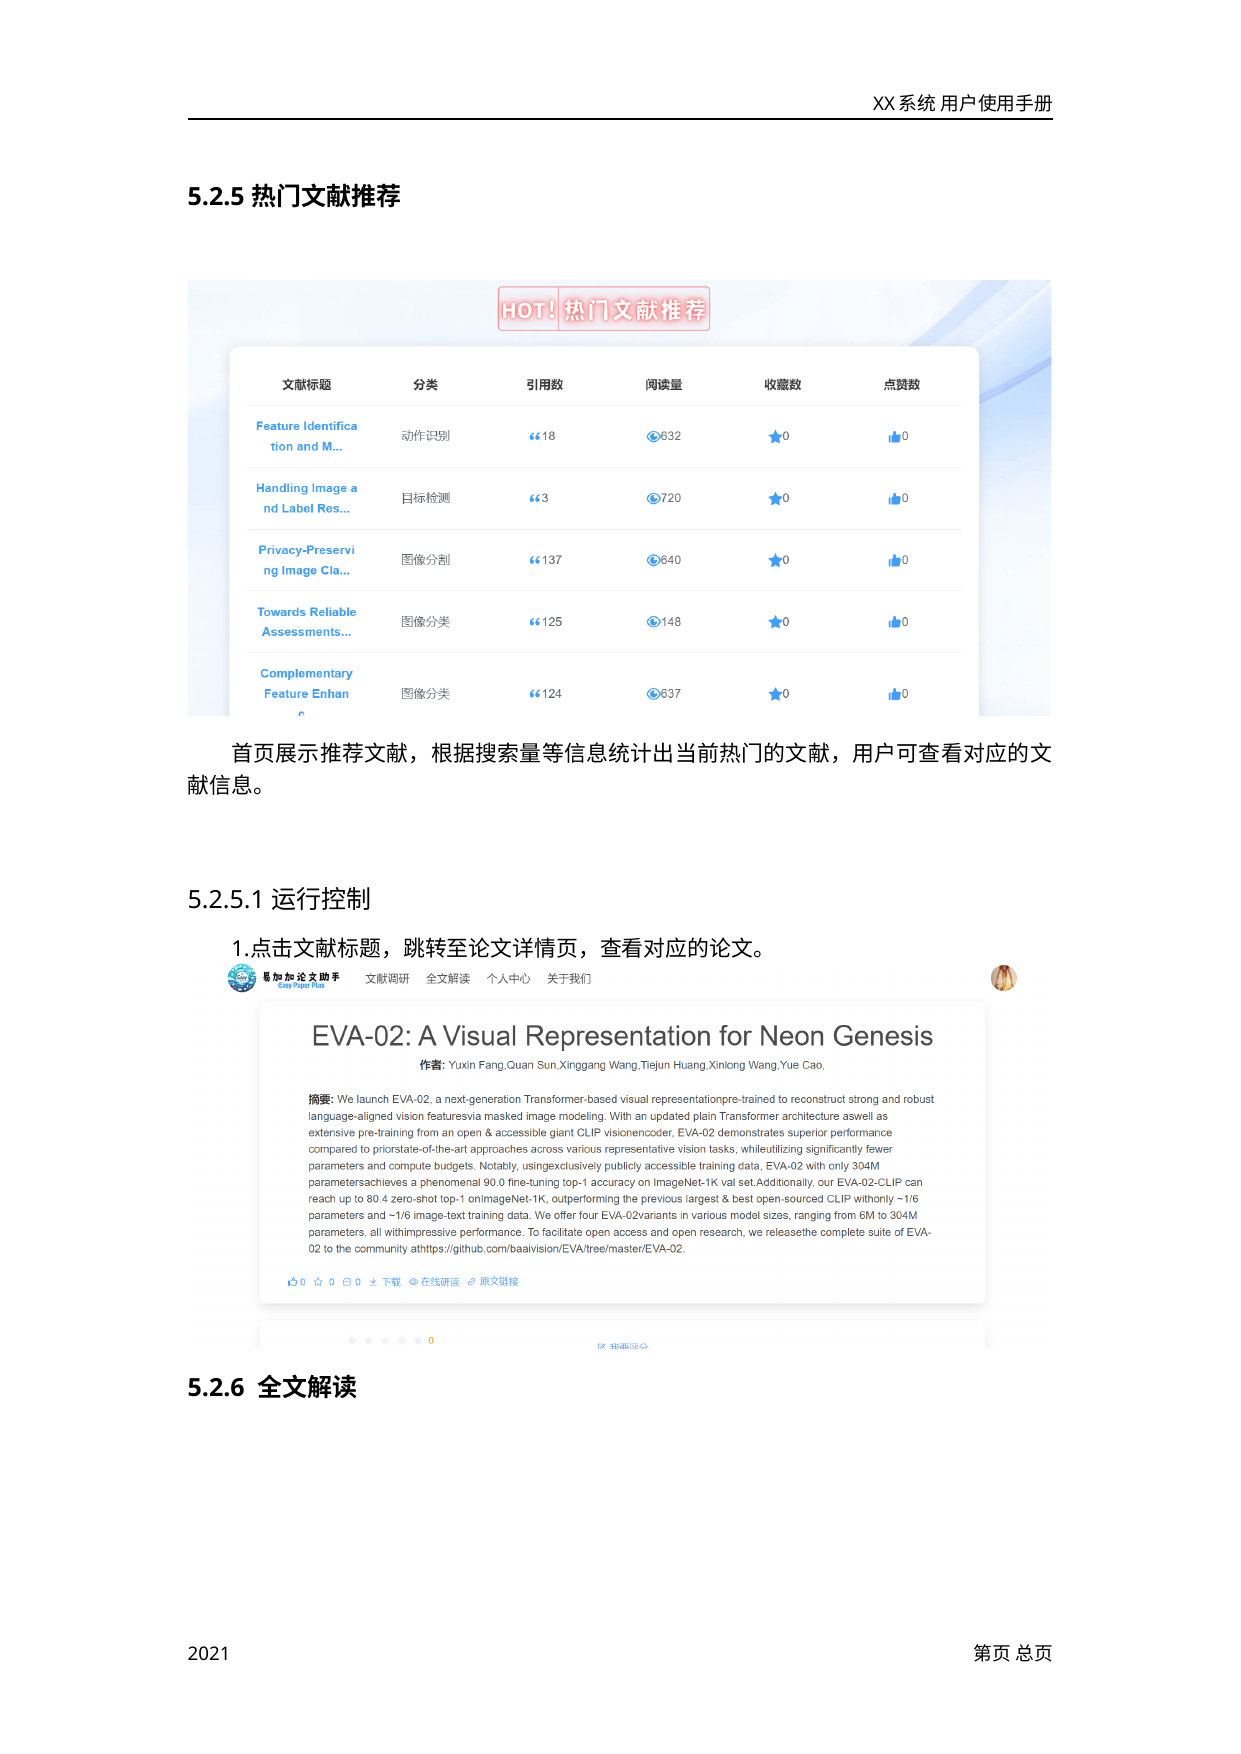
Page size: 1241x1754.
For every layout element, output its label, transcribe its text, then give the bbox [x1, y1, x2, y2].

text 5.2.6 全文解读 [187, 1353, 1053, 1418]
picture [187, 963, 1053, 1349]
text 1.点击文献标题，跳转至论文详情页，查看对应的论文。 [187, 931, 1053, 963]
picture [187, 280, 1052, 716]
subtitle 5.2.5 热门文献推荐 [187, 162, 1053, 227]
text 5.2.5.1 运行控制 [187, 866, 1053, 931]
text 首页展示推荐文献，根据搜索量等信息统计出当前热门的文献，用户可查看对应的文献信息。 [187, 736, 1053, 801]
